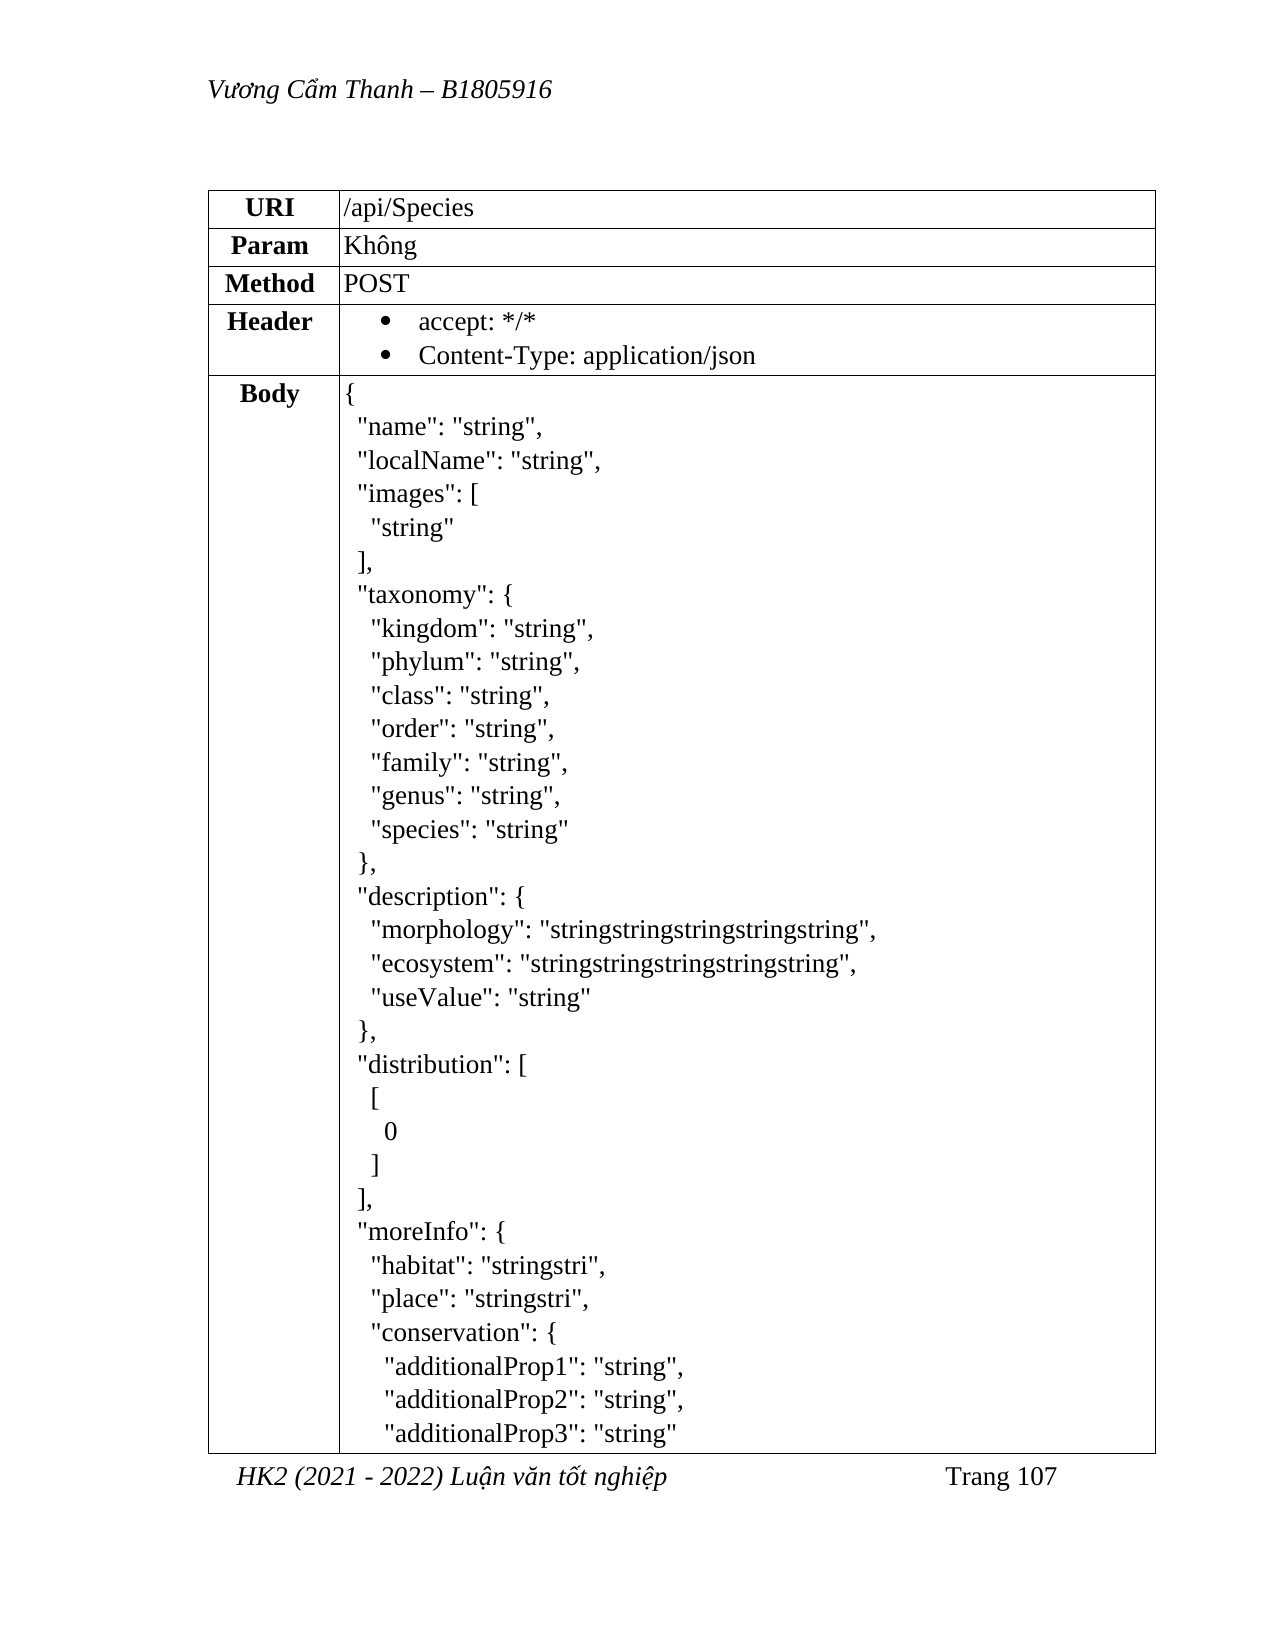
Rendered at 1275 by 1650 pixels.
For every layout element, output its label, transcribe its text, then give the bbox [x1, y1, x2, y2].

table_cell URI [209, 191, 339, 228]
table_cell POST [340, 267, 1155, 303]
table_cell accept: */* Content-Type: application/json [340, 305, 1155, 375]
table_cell /api/Species [340, 191, 1155, 228]
table_cell Không [340, 229, 1155, 266]
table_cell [340, 376, 1155, 1453]
table_cell Method [209, 267, 339, 303]
table_cell Param [209, 229, 339, 266]
table_cell Body [209, 376, 339, 1453]
table_cell Header [209, 305, 339, 375]
